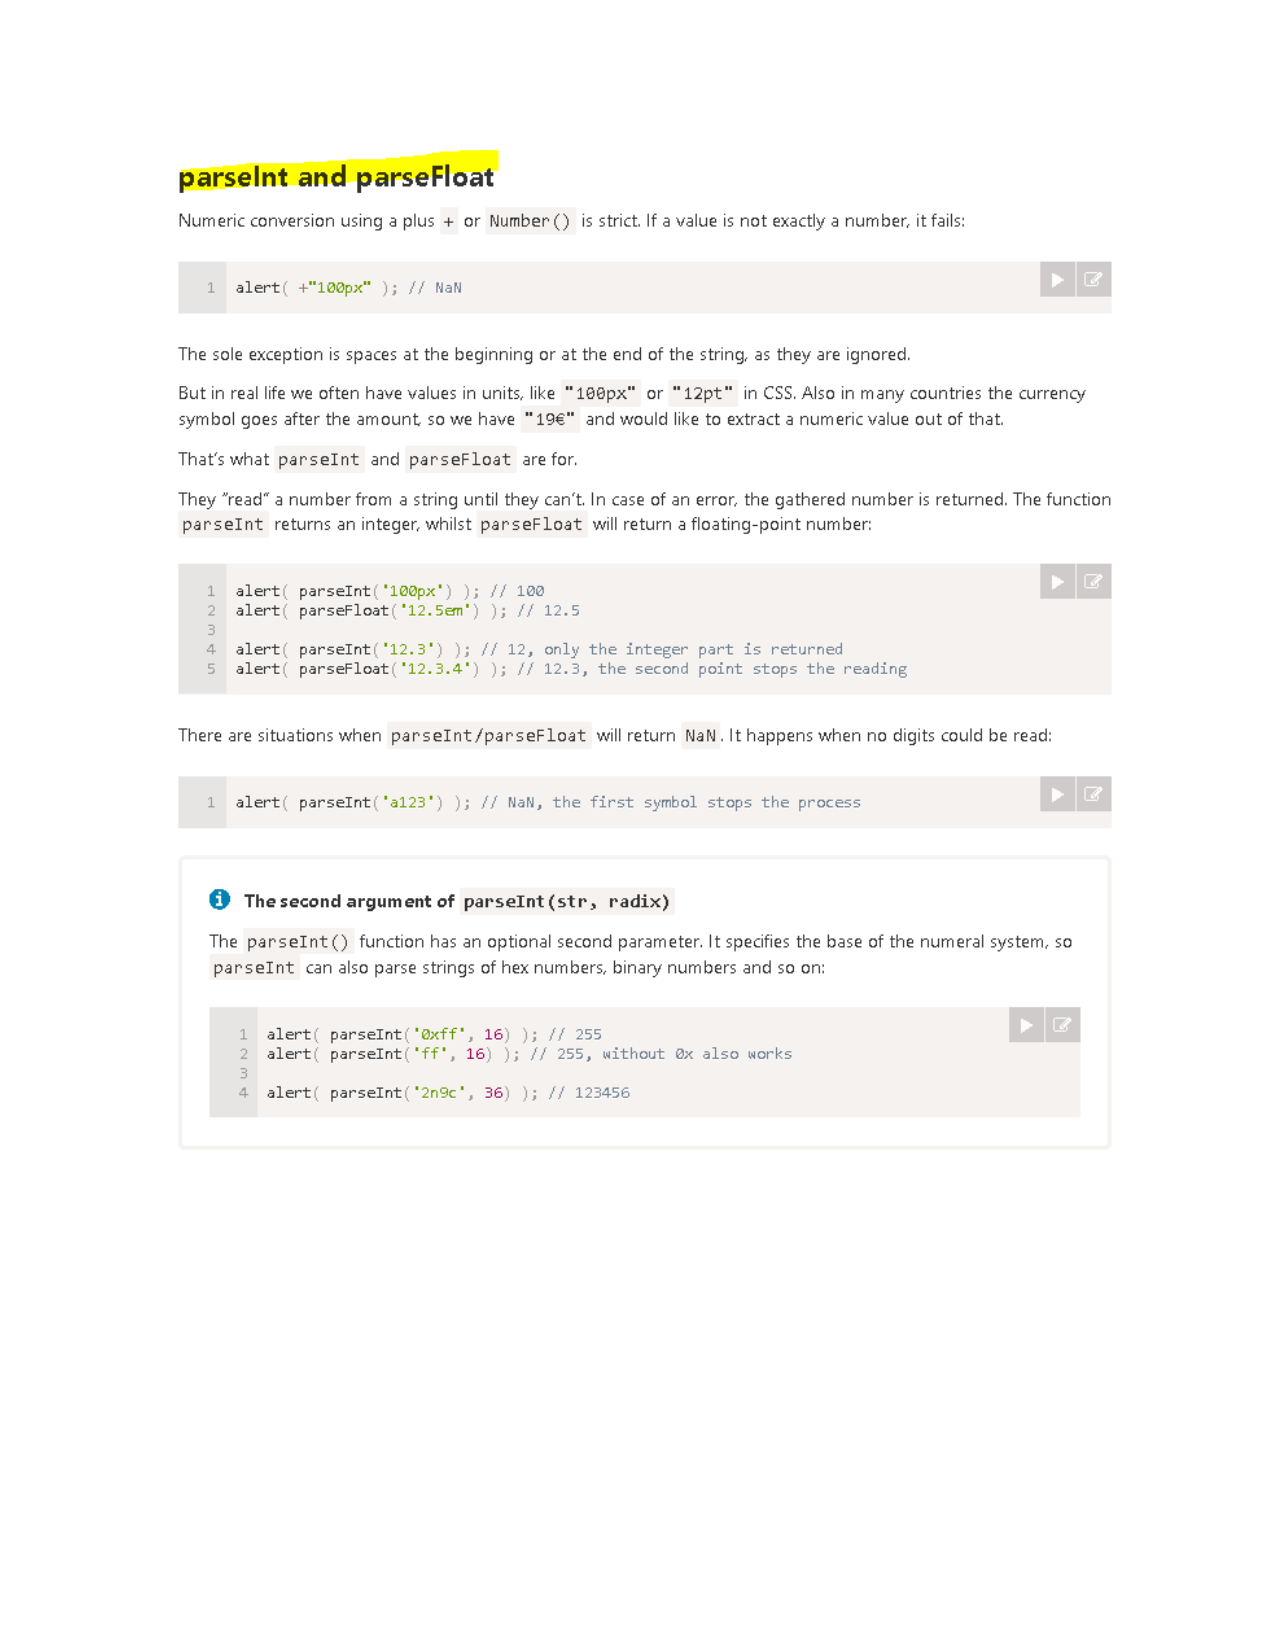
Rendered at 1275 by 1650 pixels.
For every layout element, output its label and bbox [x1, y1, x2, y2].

picture [150, 150, 1125, 1168]
